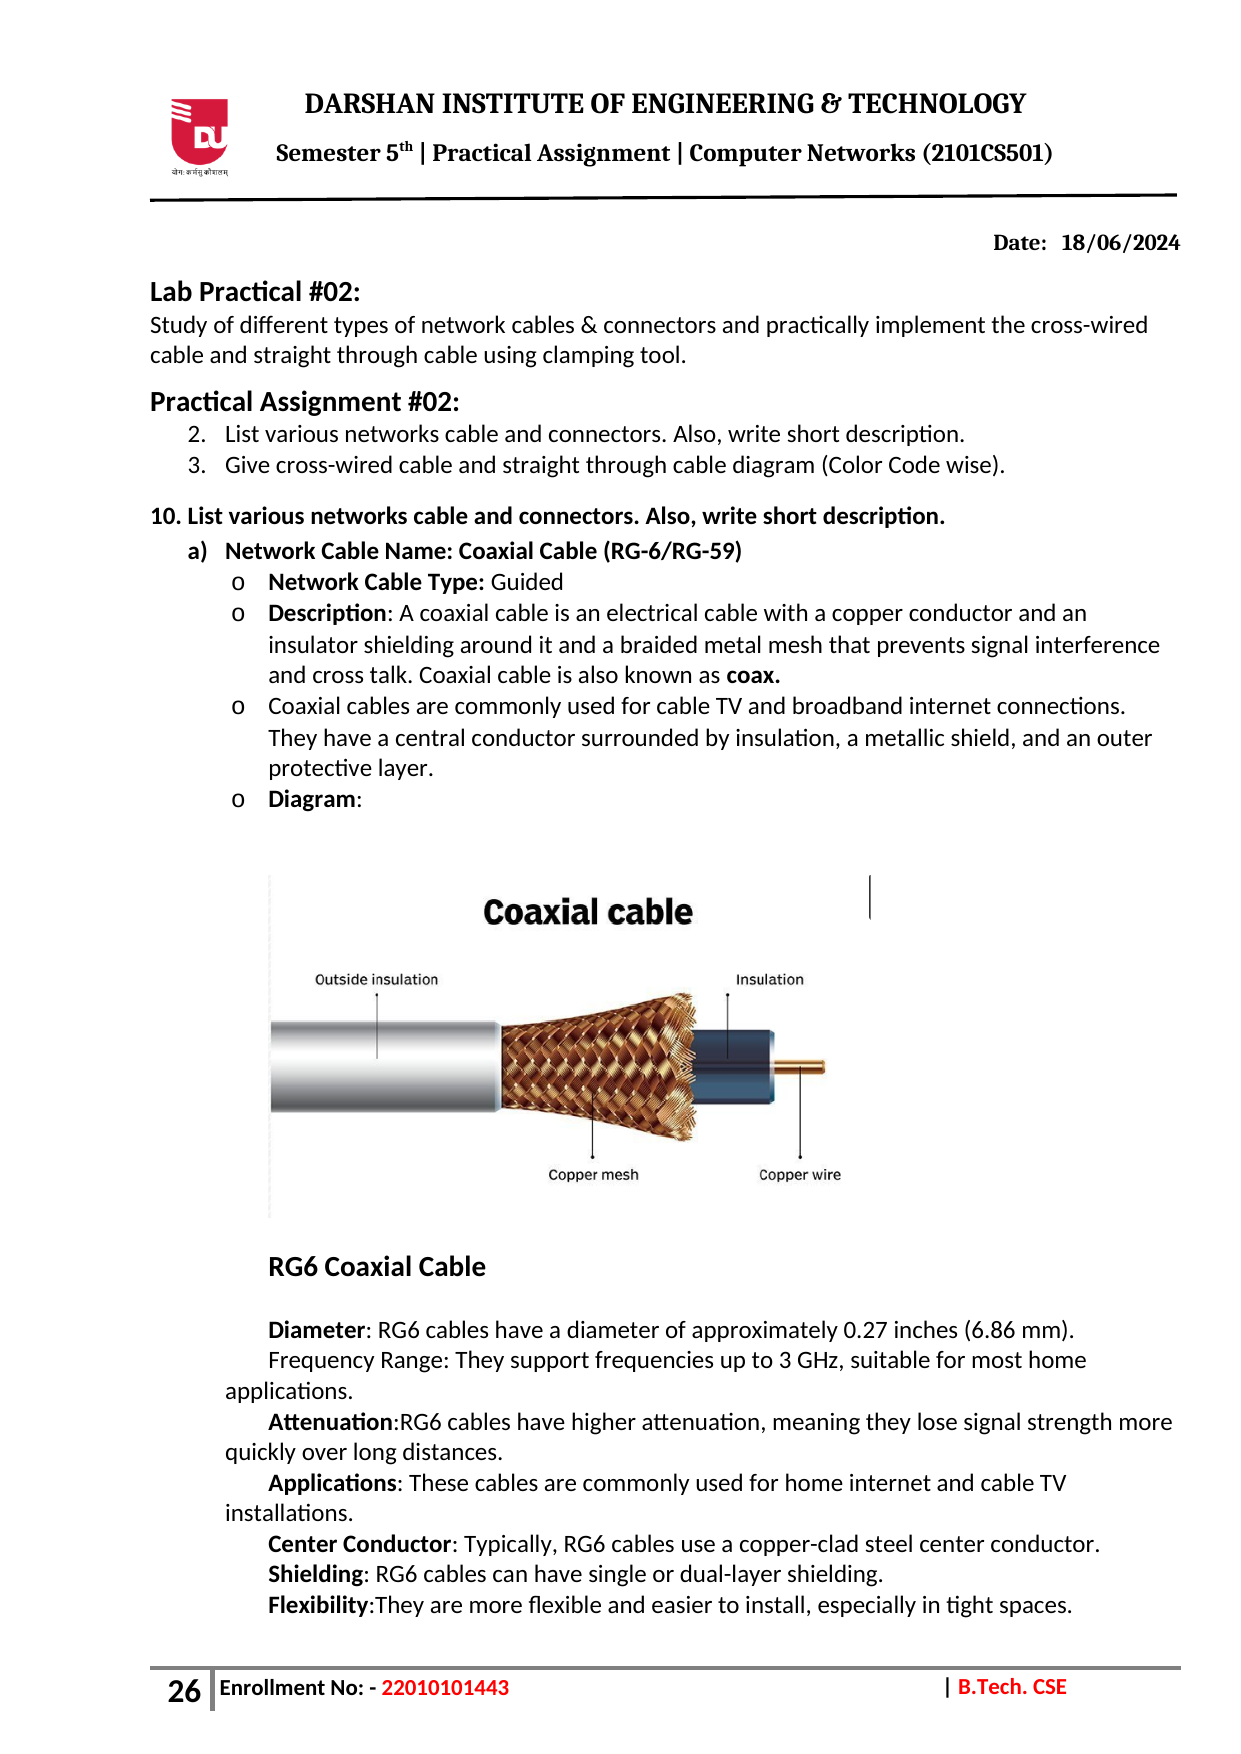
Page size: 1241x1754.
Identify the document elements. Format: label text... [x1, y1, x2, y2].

text Diameter: RG6 cables have a diameter of approximately 0.27 inches (6.86 mm). [268, 1314, 1181, 1344]
text Center Conductor: Typically, RG6 cables use a copper-clad steel center conductor. [225, 1528, 1181, 1558]
text Applications: These cables are commonly used for home internet and cable TV installations. [225, 1467, 1181, 1528]
text Practical Assignment #02: [150, 383, 1189, 418]
list Description: A coaxial cable is an electrical cable with a copper conductor and an insulator shielding around it and a braided metal mesh that prevents signal interference and cross talk. Coaxial cable is also known as coax. [231, 597, 1181, 690]
text Study of different types of network cables & connectors and practically implement the cross-wired cable and straight through cable using clamping tool. [150, 309, 1181, 370]
text Frequency Range: They support frequencies up to 3 GHz, suitable for most home applications. [225, 1344, 1181, 1406]
picture [268, 875, 871, 1218]
list Coaxial cables are commonly used for cable TV and broadband internet connections. They have a central conductor surrounded by insulation, a metallic shield, and an outer protective layer. [231, 690, 1181, 783]
list Network Cable Name: Coaxial Cable (RG-6/RG-59) [187, 535, 1181, 566]
list Network Cable Type: Guided [231, 566, 1181, 597]
text Flexibility:They are more flexible and easier to install, especially in tight spaces. [193, 1589, 1181, 1619]
text Attenuation:RG6 cables have higher attenuation, meaning they lose signal strength more quickly over long distances. [225, 1406, 1181, 1467]
list Diagram: [231, 783, 1181, 815]
text Shielding: RG6 cables can have single or dual-layer shielding. [193, 1558, 1181, 1589]
subtitle List various networks cable and connectors. Also, write short description. [150, 500, 1181, 531]
text RG6 Coaxial Cable [193, 1248, 1181, 1283]
text Lab Practical #02: [150, 273, 1189, 309]
list List various networks cable and connectors. Also, write short description. [187, 418, 1181, 449]
picture [150, 75, 242, 198]
list Give cross-wired cable and straight through cable diagram (Color Code wise). [187, 449, 1181, 479]
